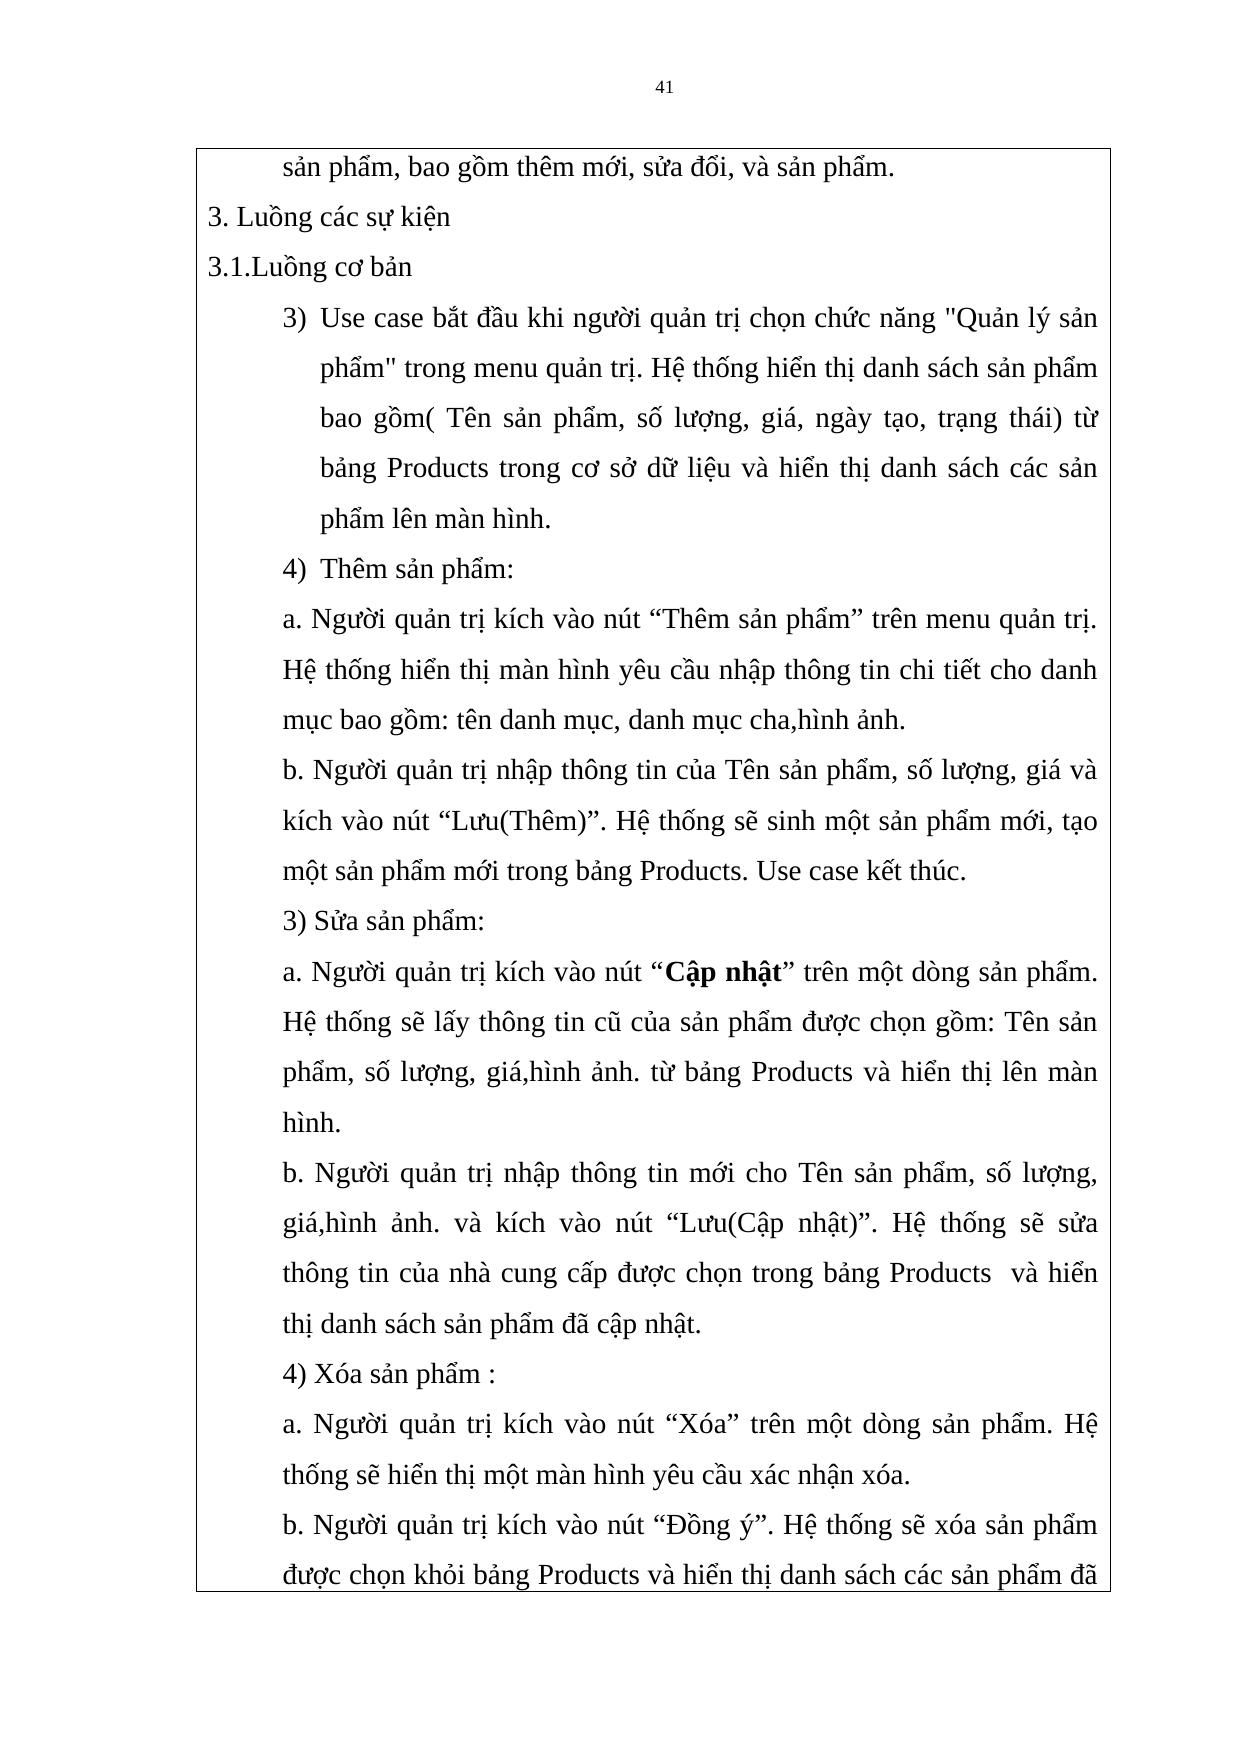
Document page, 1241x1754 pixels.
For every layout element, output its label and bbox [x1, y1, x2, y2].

table_header [197, 149, 1110, 1591]
